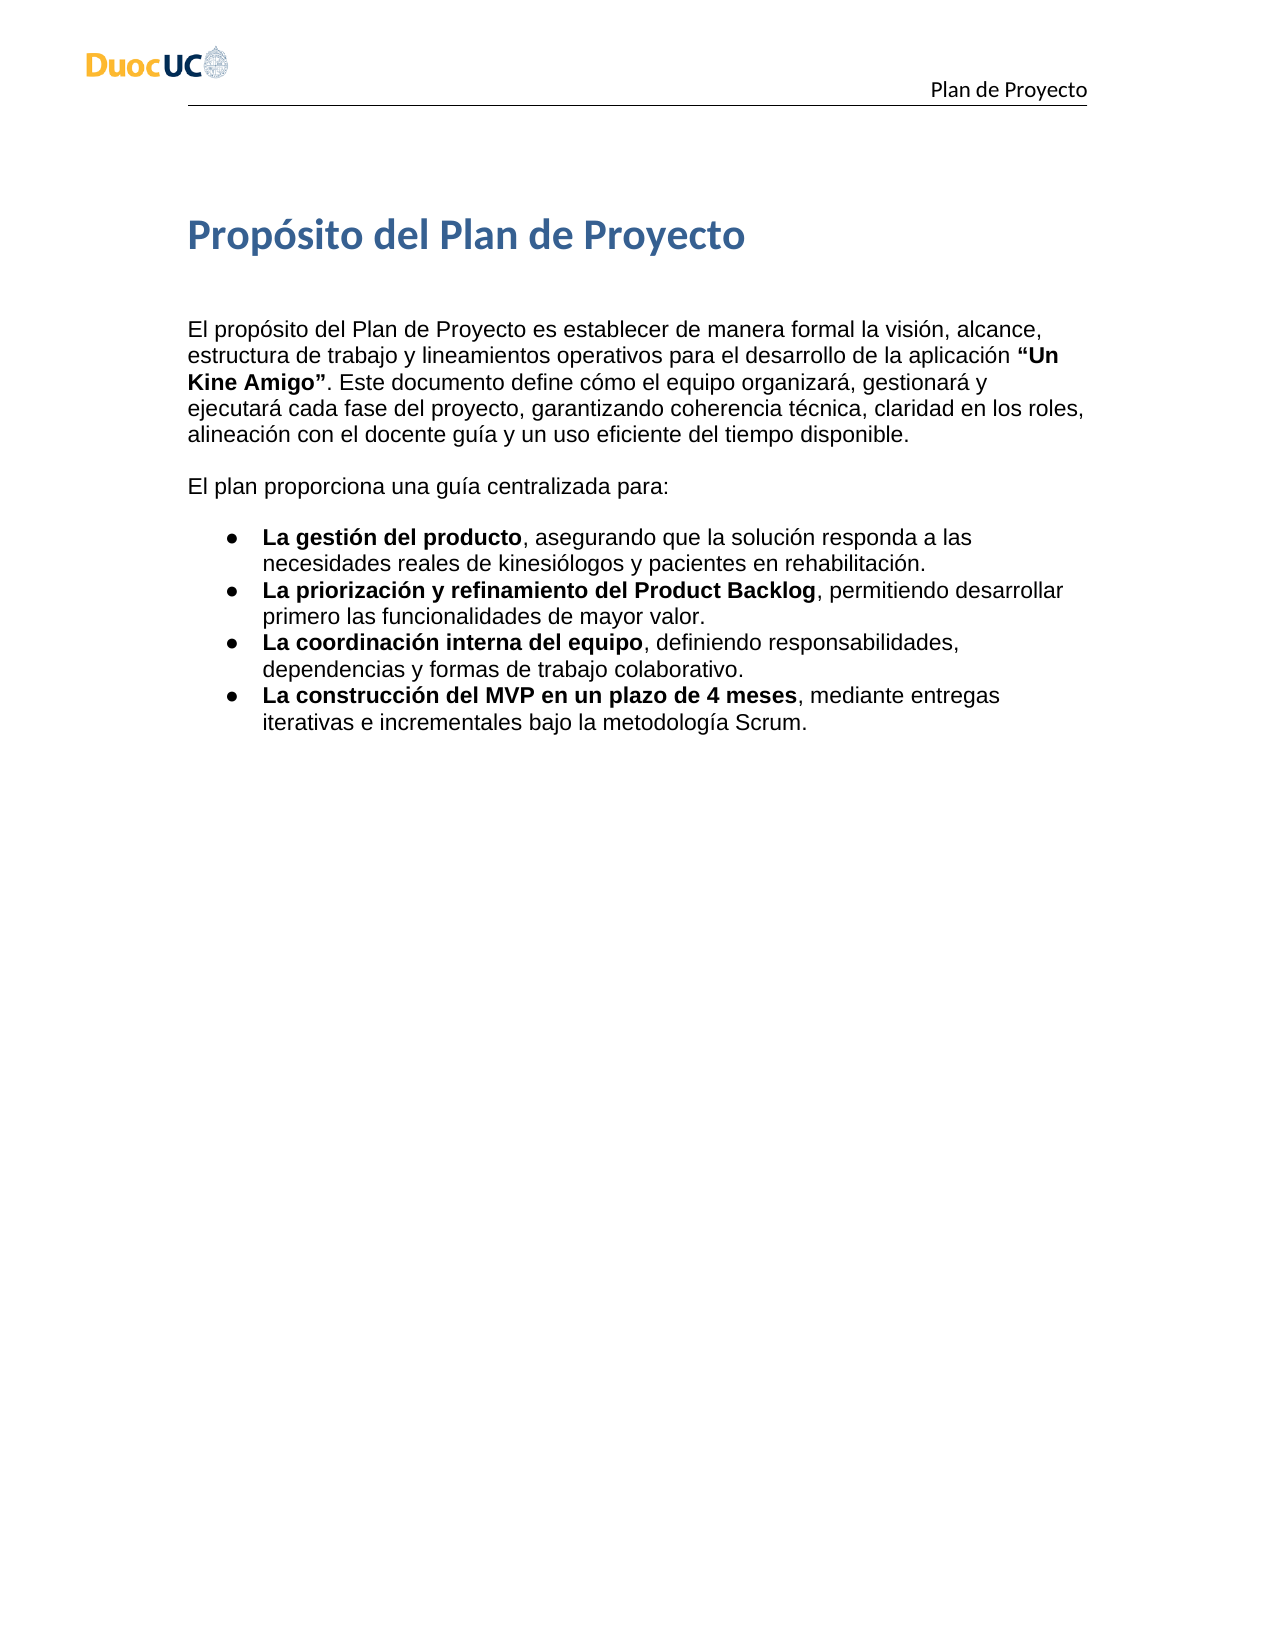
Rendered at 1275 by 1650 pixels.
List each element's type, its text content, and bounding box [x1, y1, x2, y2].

subtitle Propósito del Plan de Proyecto [187, 207, 1087, 261]
list La coordinación interna del equipo, definiendo responsabilidades, dependencias y formas de trabajo colaborativo. [225, 629, 1087, 682]
list La construcción del MVP en un plazo de 4 meses, mediante entregas iterativas e incrementales bajo la metodología Scrum. [225, 682, 1087, 735]
text El plan proporciona una guía centralizada para: [187, 473, 1087, 499]
picture [79, 42, 233, 81]
list La priorización y refinamiento del Product Backlog, permitiendo desarrollar primero las funcionalidades de mayor valor. [225, 577, 1087, 629]
text El propósito del Plan de Proyecto es establecer de manera formal la visión, alcance, estructura de trabajo y lineamientos operativos para el desarrollo de la aplicación “Un Kine Amigo”. Este documento define cómo el equipo organizará, gestionará y ejecutará cada fase del proyecto, garantizando coherencia técnica, claridad en los roles, alineación con el docente guía y un uso eficiente del tiempo disponible. [187, 316, 1087, 448]
list La gestión del producto, asegurando que la solución responda a las necesidades reales de kinesiólogos y pacientes en rehabilitación. [225, 524, 1087, 577]
